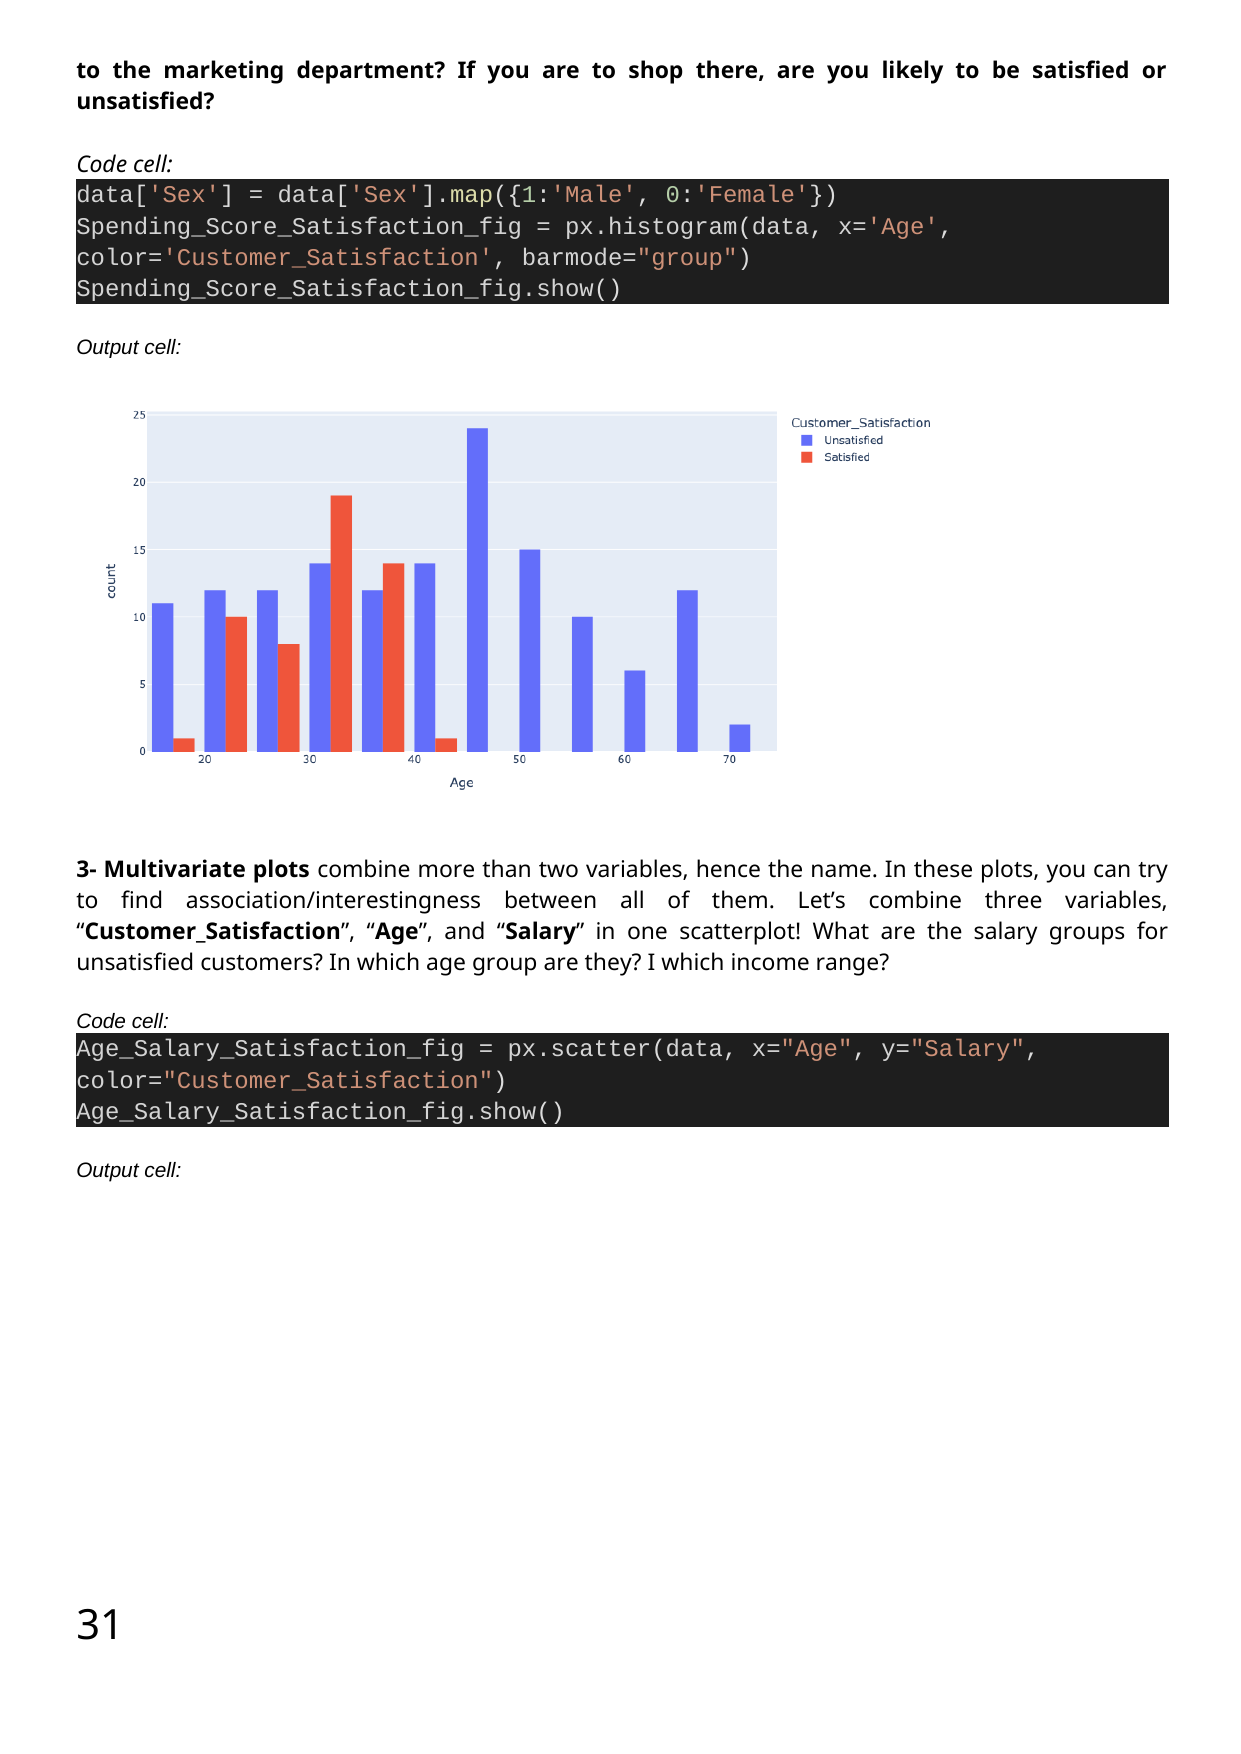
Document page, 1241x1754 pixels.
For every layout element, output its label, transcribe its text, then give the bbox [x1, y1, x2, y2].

text Code cell: [76, 1009, 1169, 1033]
text Output cell: [76, 1158, 1169, 1182]
text Age_Salary_Satisfaction_fig.show() [76, 1095, 1169, 1127]
picture [76, 358, 943, 822]
text Spending_Score_Satisfaction_fig = px.histogram(data, x='Age', color='Customer_Satisfaction', barmode="group") [76, 210, 1169, 272]
text 3- Multivariate plots combine more than two variables, hence the name. In these plots, you can try to find association/interestingness between all of them. Let’s combine three variables, “Customer_Satisfaction”, “Age”, and “Salary” in one scatterplot! What are the salary groups for unsatisfied customers? In which age group are they? I which income range? [76, 853, 1169, 978]
text Spending_Score_Satisfaction_fig.show() [76, 272, 1169, 304]
text Age_Salary_Satisfaction_fig = px.scatter(data, x="Age", y="Salary", color="Customer_Satisfaction") [76, 1033, 1169, 1095]
text Output cell: [76, 335, 1169, 359]
text Code cell: [76, 147, 1169, 179]
text data['Sex'] = data['Sex'].map({1:'Male', 0:'Female'}) [76, 179, 1169, 210]
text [76, 54, 1169, 116]
